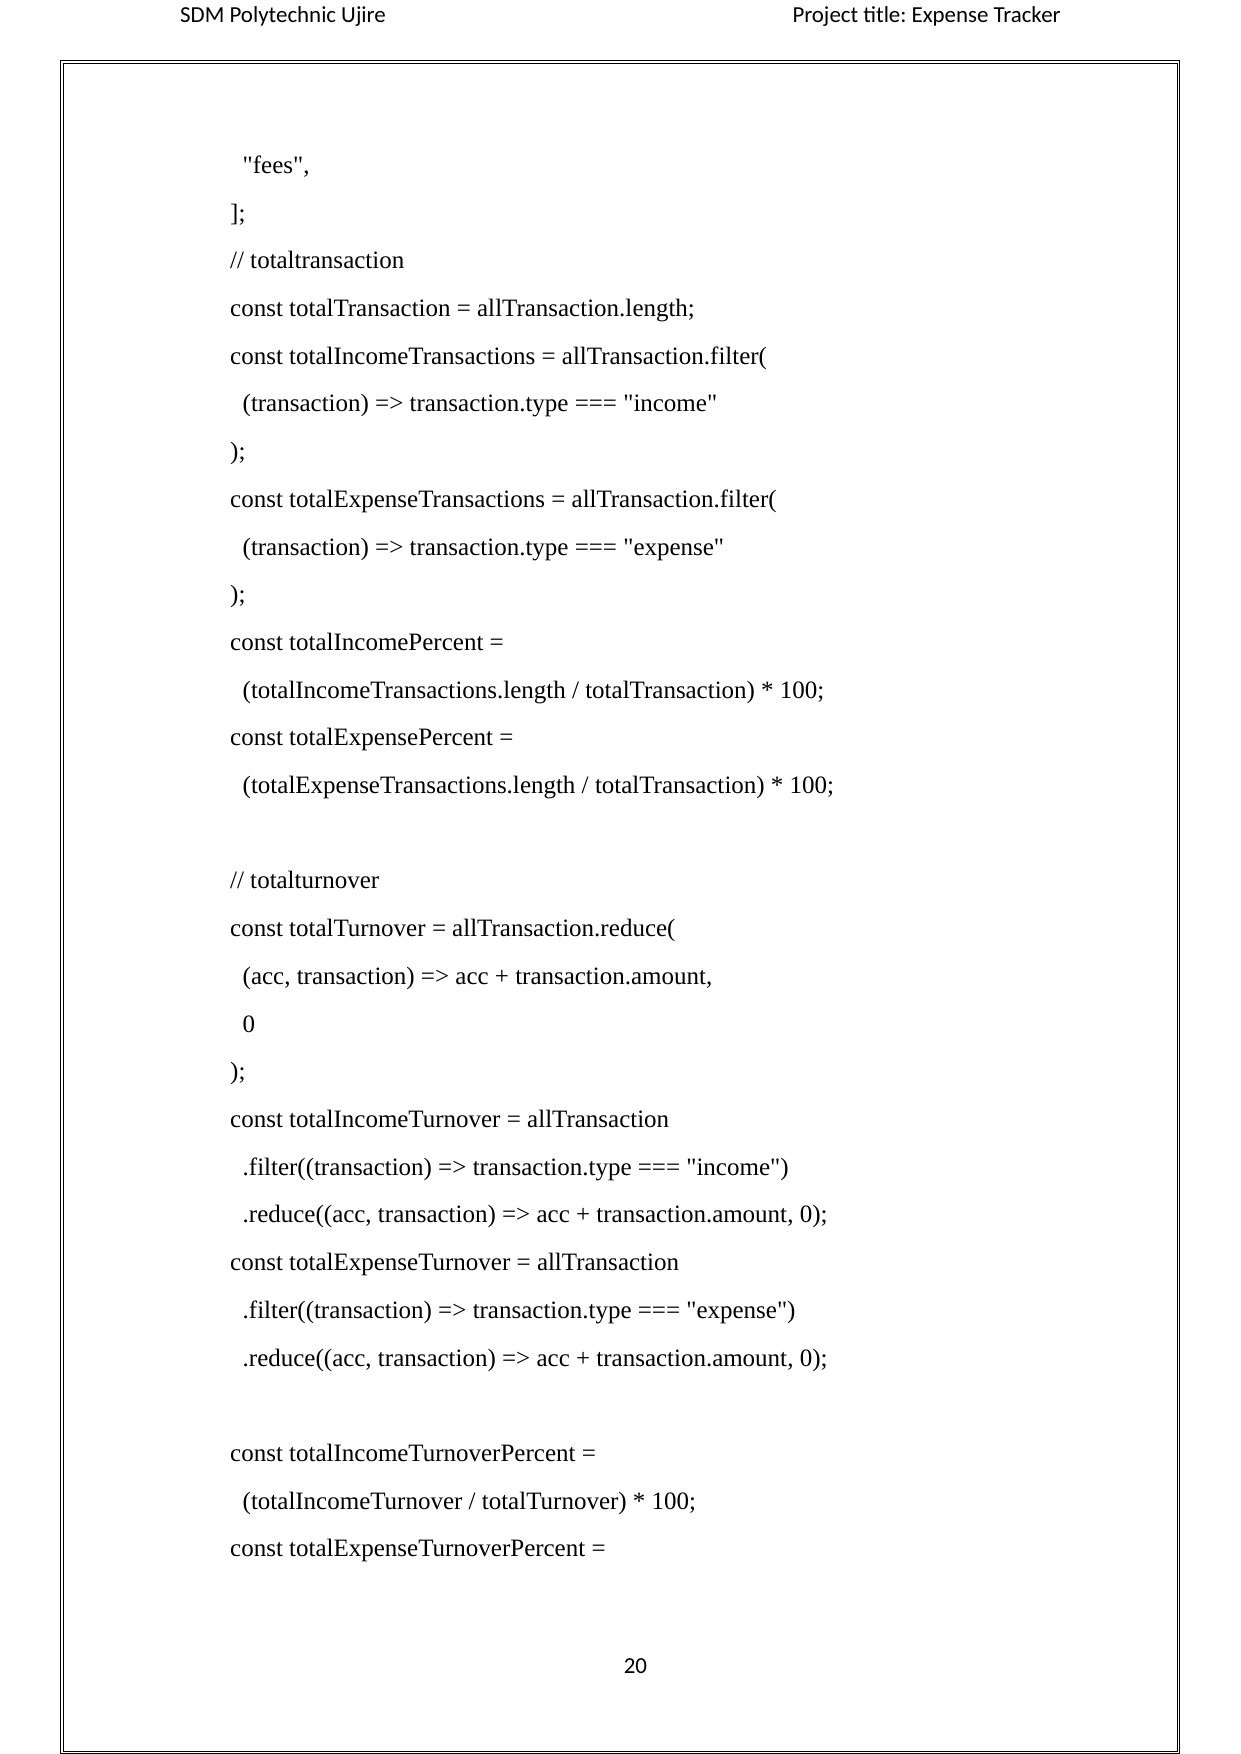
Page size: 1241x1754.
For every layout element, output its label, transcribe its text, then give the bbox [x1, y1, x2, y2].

text ]; [217, 198, 1090, 226]
text const totalTransaction = allTransaction.length; [217, 293, 1090, 322]
text // totalturnover [217, 866, 1090, 894]
text (acc, transaction) => acc + transaction.amount, [217, 961, 1090, 990]
text "fees", [217, 150, 1090, 179]
text .filter((transaction) => transaction.type === "expense") [217, 1295, 1090, 1324]
text // totaltransaction [217, 245, 1090, 274]
text .reduce((acc, transaction) => acc + transaction.amount, 0); [217, 1199, 1090, 1228]
text (transaction) => transaction.type === "expense" [217, 532, 1090, 560]
text ); [217, 579, 1090, 608]
text const totalIncomePercent = [217, 627, 1090, 656]
text const totalTurnover = allTransaction.reduce( [217, 913, 1090, 942]
text const totalExpenseTurnover = allTransaction [217, 1247, 1090, 1276]
text (totalIncomeTurnover / totalTurnover) * 100; [217, 1486, 1090, 1514]
text const totalExpenseTurnoverPercent = [217, 1533, 1090, 1562]
text const totalExpensePercent = [217, 722, 1090, 751]
text .filter((transaction) => transaction.type === "income") [217, 1152, 1090, 1181]
text (totalIncomeTransactions.length / totalTransaction) * 100; [217, 675, 1090, 703]
text (totalExpenseTransactions.length / totalTransaction) * 100; [217, 770, 1090, 799]
text .reduce((acc, transaction) => acc + transaction.amount, 0); [217, 1343, 1090, 1371]
text ); [217, 1056, 1090, 1085]
text (transaction) => transaction.type === "income" [217, 388, 1090, 417]
text const totalIncomeTurnover = allTransaction [217, 1104, 1090, 1133]
text ); [217, 436, 1090, 465]
text const totalIncomeTransactions = allTransaction.filter( [217, 341, 1090, 369]
text const totalIncomeTurnoverPercent = [217, 1438, 1090, 1467]
text const totalExpenseTransactions = allTransaction.filter( [217, 484, 1090, 513]
text 0 [217, 1009, 1090, 1037]
